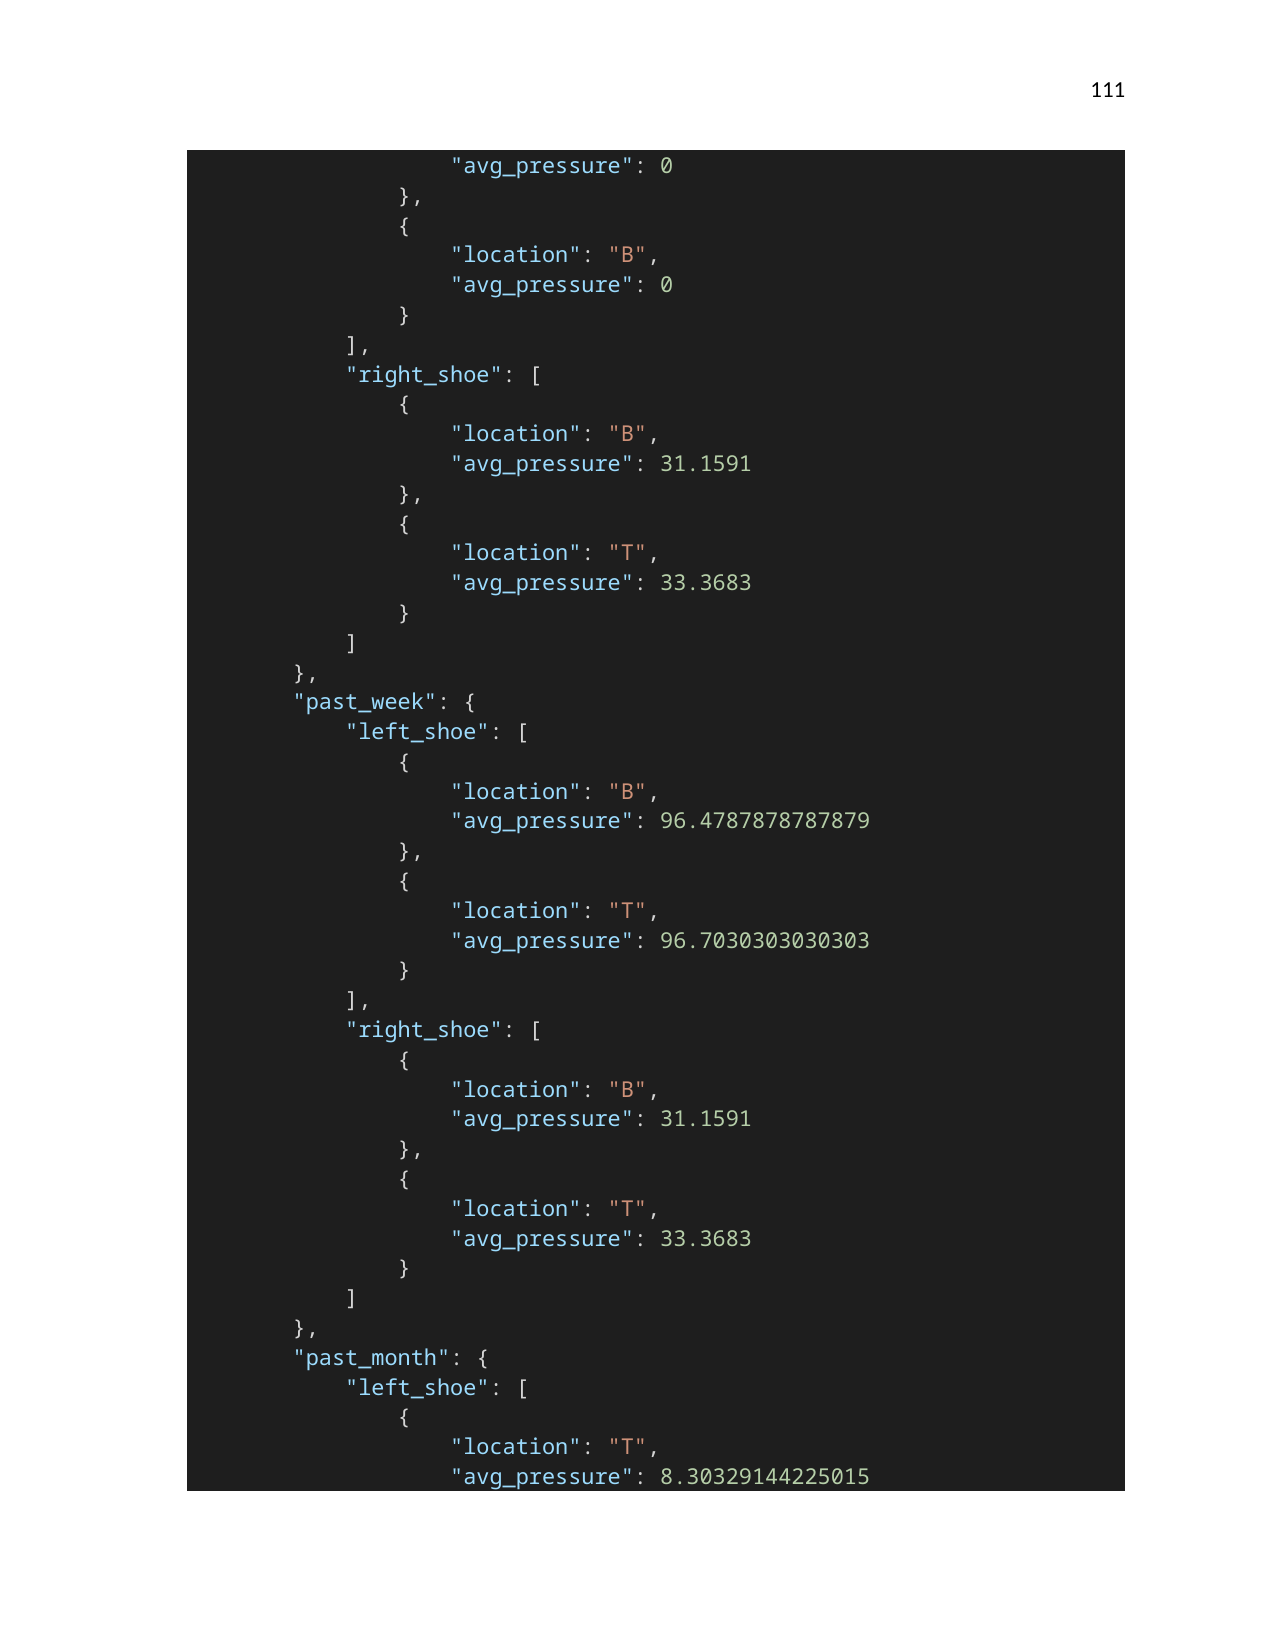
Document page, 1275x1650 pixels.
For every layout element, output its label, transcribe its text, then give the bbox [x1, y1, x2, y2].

text "avg_pressure": 96.4787878787879 [187, 805, 1125, 835]
text }, [187, 656, 1125, 686]
text { [187, 865, 1125, 895]
text ], [187, 329, 1125, 358]
text "avg_pressure": 0 [187, 269, 1125, 299]
text }, [187, 478, 1125, 507]
text } [187, 597, 1125, 627]
text "location": "T", [187, 537, 1125, 567]
text }, [187, 1133, 1125, 1163]
text "right_shoe": [ [187, 358, 1125, 388]
text { [187, 388, 1125, 418]
text "left_shoe": [ [187, 716, 1125, 746]
text "avg_pressure": 31.1591 [187, 448, 1125, 478]
text ] [187, 1282, 1125, 1312]
text "location": "B", [187, 1073, 1125, 1103]
text "avg_pressure": 31.1591 [187, 1103, 1125, 1133]
text "right_shoe": [ [187, 1014, 1125, 1044]
text "location": "T", [187, 1431, 1125, 1461]
text { [187, 1401, 1125, 1431]
text { [187, 507, 1125, 537]
text "location": "B", [187, 239, 1125, 269]
text }, [187, 1312, 1125, 1342]
text } [187, 1252, 1125, 1282]
text "location": "B", [187, 776, 1125, 805]
text { [187, 746, 1125, 776]
text }, [187, 180, 1125, 209]
text { [187, 1044, 1125, 1073]
text "location": "B", [187, 418, 1125, 448]
text "avg_pressure": 0 [187, 150, 1125, 180]
text { [187, 1163, 1125, 1193]
text "avg_pressure": 33.3683 [187, 1222, 1125, 1252]
text } [187, 954, 1125, 984]
text "past_week": { [187, 686, 1125, 716]
text ] [187, 627, 1125, 656]
text } [187, 299, 1125, 329]
text "location": "T", [187, 895, 1125, 924]
text "past_month": { [187, 1342, 1125, 1371]
text "avg_pressure": 33.3683 [187, 567, 1125, 597]
text "avg_pressure": 96.7030303030303 [187, 924, 1125, 954]
text }, [187, 835, 1125, 865]
text "location": "T", [187, 1193, 1125, 1222]
text ], [187, 984, 1125, 1014]
text { [187, 209, 1125, 239]
text "avg_pressure": 8.30329144225015 [187, 1461, 1125, 1491]
text "left_shoe": [ [187, 1371, 1125, 1401]
